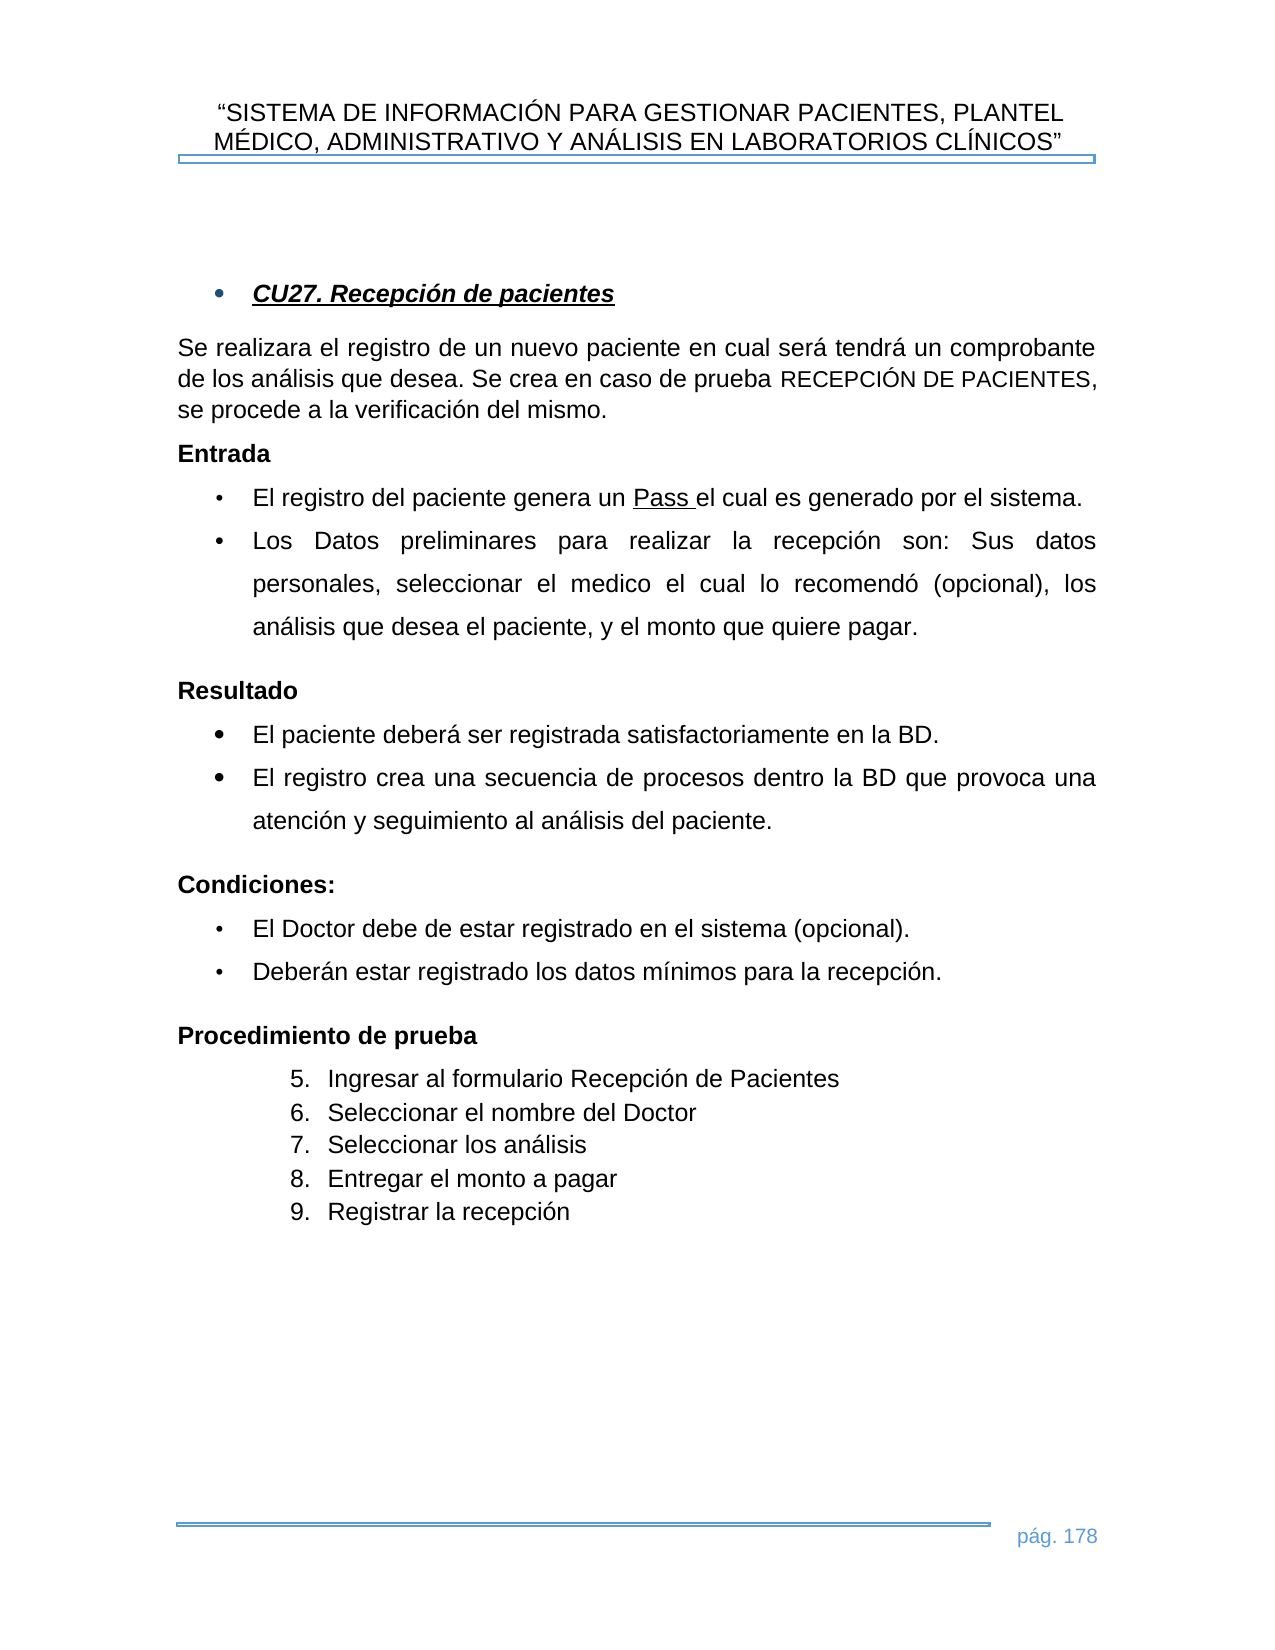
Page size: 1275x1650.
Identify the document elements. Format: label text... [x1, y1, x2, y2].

list El registro del paciente genera un Pass el cual es generado por el sistema. [215, 483, 1098, 511]
text Se realizara el registro de un nuevo paciente en cual será tendrá un comprobante de los análisis que desea. Se crea en caso de prueba RECEPCIÓN DE PACIENTES, se procede a la verificación del mismo. [177, 333, 1098, 424]
text Procedimiento de prueba [177, 1021, 1098, 1050]
list Entregar el monto a pagar [290, 1163, 1098, 1192]
list Seleccionar los análisis [290, 1131, 1098, 1159]
list CU27. Recepción de pacientes [215, 279, 1098, 308]
list Deberán estar registrado los datos mínimos para la recepción. [215, 957, 1098, 986]
list Registrar la recepción [290, 1197, 1098, 1225]
list Ingresar al formulario Recepción de Pacientes [290, 1064, 1098, 1093]
list El registro crea una secuencia de procesos dentro la BD que provoca una atención y seguimiento al análisis del paciente. [215, 763, 1098, 835]
text Condiciones: [177, 870, 1098, 899]
list El Doctor debe de estar registrado en el sistema (opcional). [215, 914, 1098, 942]
list Los Datos preliminares para realizar la recepción son: Sus datos personales, seleccionar el medico el cual lo recomendó (opcional), los análisis que desea el paciente, y el monto que quiere pagar. [215, 526, 1098, 641]
text Resultado [177, 676, 1098, 705]
list El paciente deberá ser registrada satisfactoriamente en la BD. [215, 720, 1098, 748]
text Entrada [177, 439, 1098, 468]
list Seleccionar el nombre del Doctor [290, 1097, 1098, 1126]
